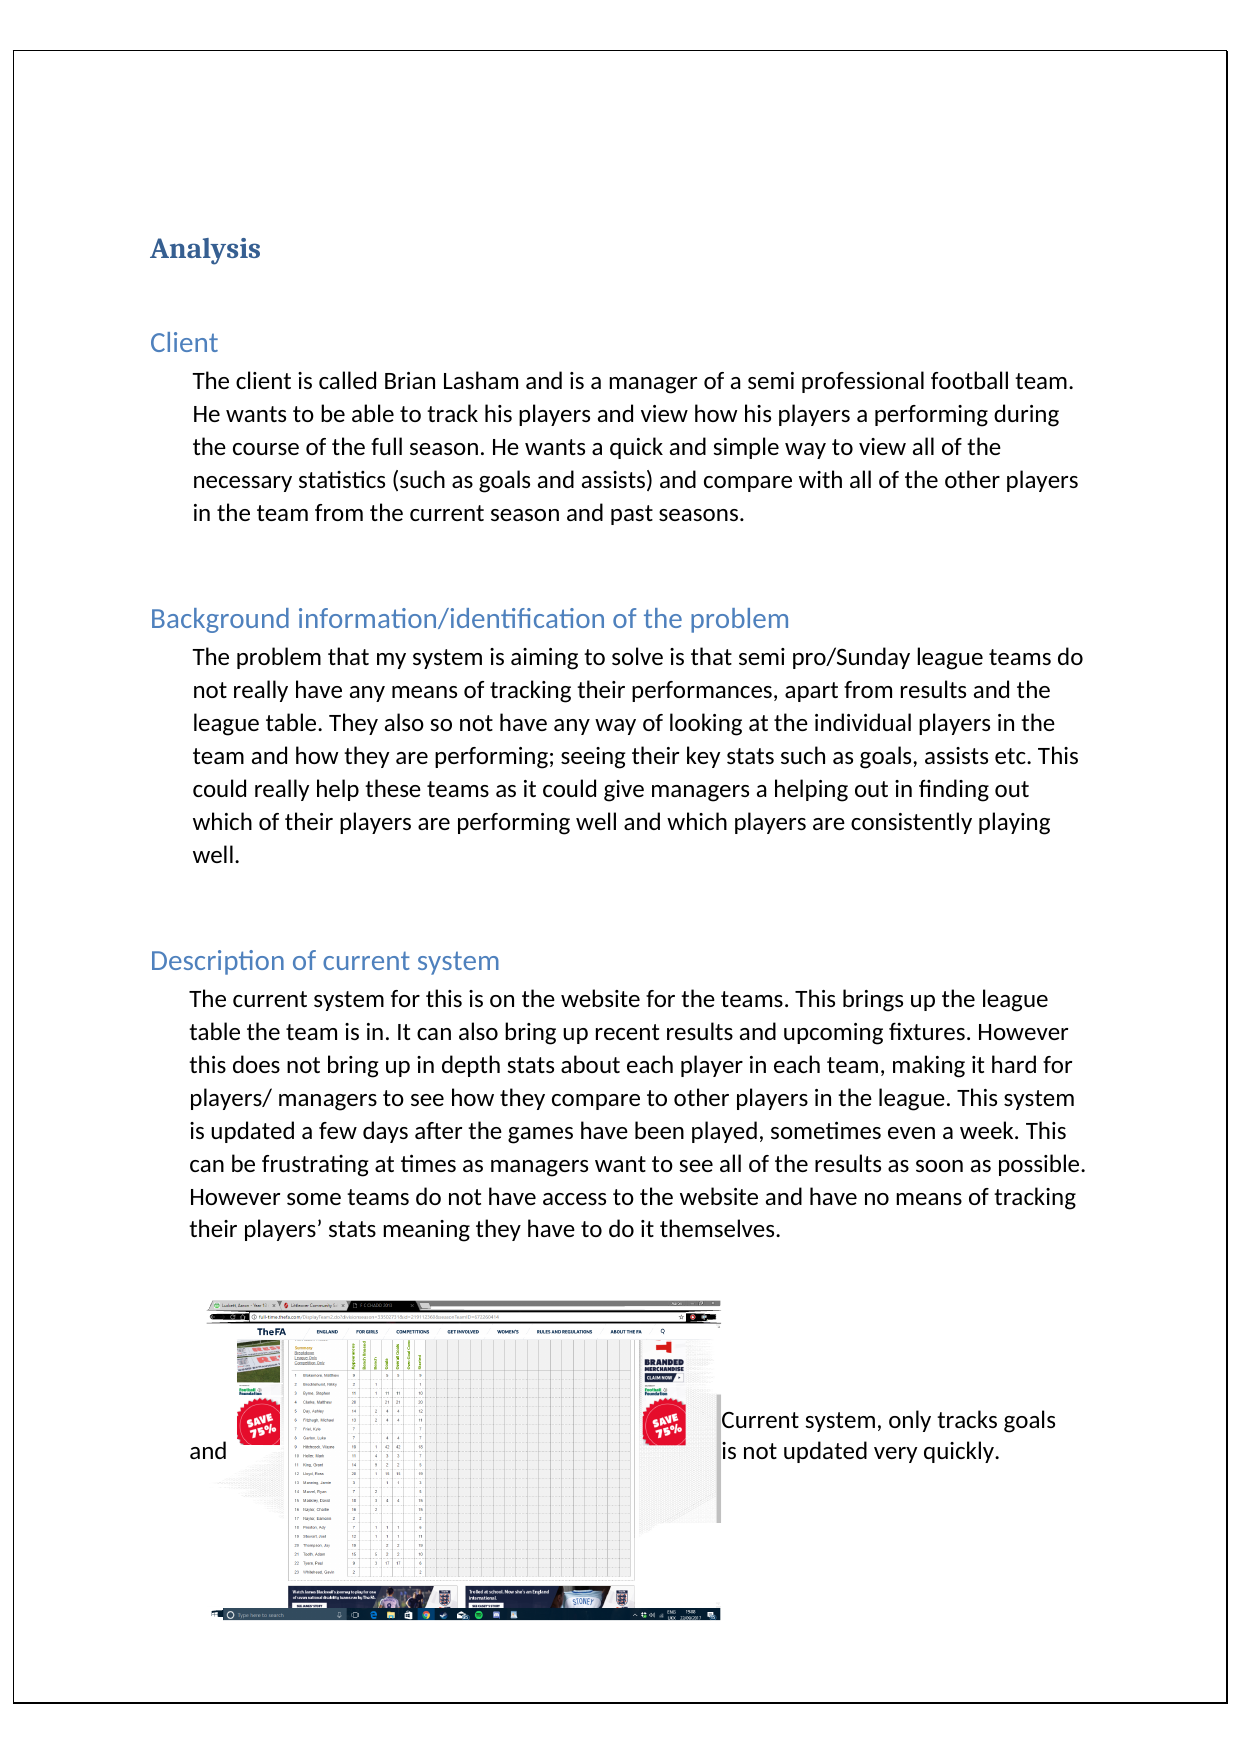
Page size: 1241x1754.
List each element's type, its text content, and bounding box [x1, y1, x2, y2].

subtitle Analysis [150, 232, 1089, 266]
subtitle Background information/identification of the problem [150, 600, 1089, 636]
text The client is called Brian Lasham and is a manager of a semi professional football team. He wants to be able to track his players and view how his players a performing during the course of the full season. He wants a quick and simple way to view all of the necessary statistics (such as goals and assists) and compare with all of the other players in the team from the current season and past seasons. [192, 365, 1089, 528]
subtitle Client [150, 324, 1089, 360]
text The current system for this is on the website for the teams. This brings up the league table the team is in. It can also bring up recent results and upcoming fixtures. However this does not bring up in depth stats about each player in each team, making it hard for players/ managers to see how they compare to other players in the league. This system is updated a few days after the games have been played, sometimes even a week. This can be frustrating at times as managers want to see all of the results as soon as possible. However some teams do not have access to the website and have no means of tracking their players’ stats meaning they have to do it themselves. [189, 983, 1089, 1244]
subtitle Description of current system [150, 942, 1089, 978]
text Current system, only tracks goals and is not updated very quickly. [189, 1405, 1089, 1435]
text The problem that my system is aiming to solve is that semi pro/Sunday league teams do not really have any means of tracking their performances, apart from results and the league table. They also so not have any way of looking at the individual players in the team and how they are performing; seeing their key stats such as goals, assists etc. This could really help these teams as it could give managers a helping out in finding out which of their players are performing well and which players are consistently playing well. [192, 641, 1089, 869]
